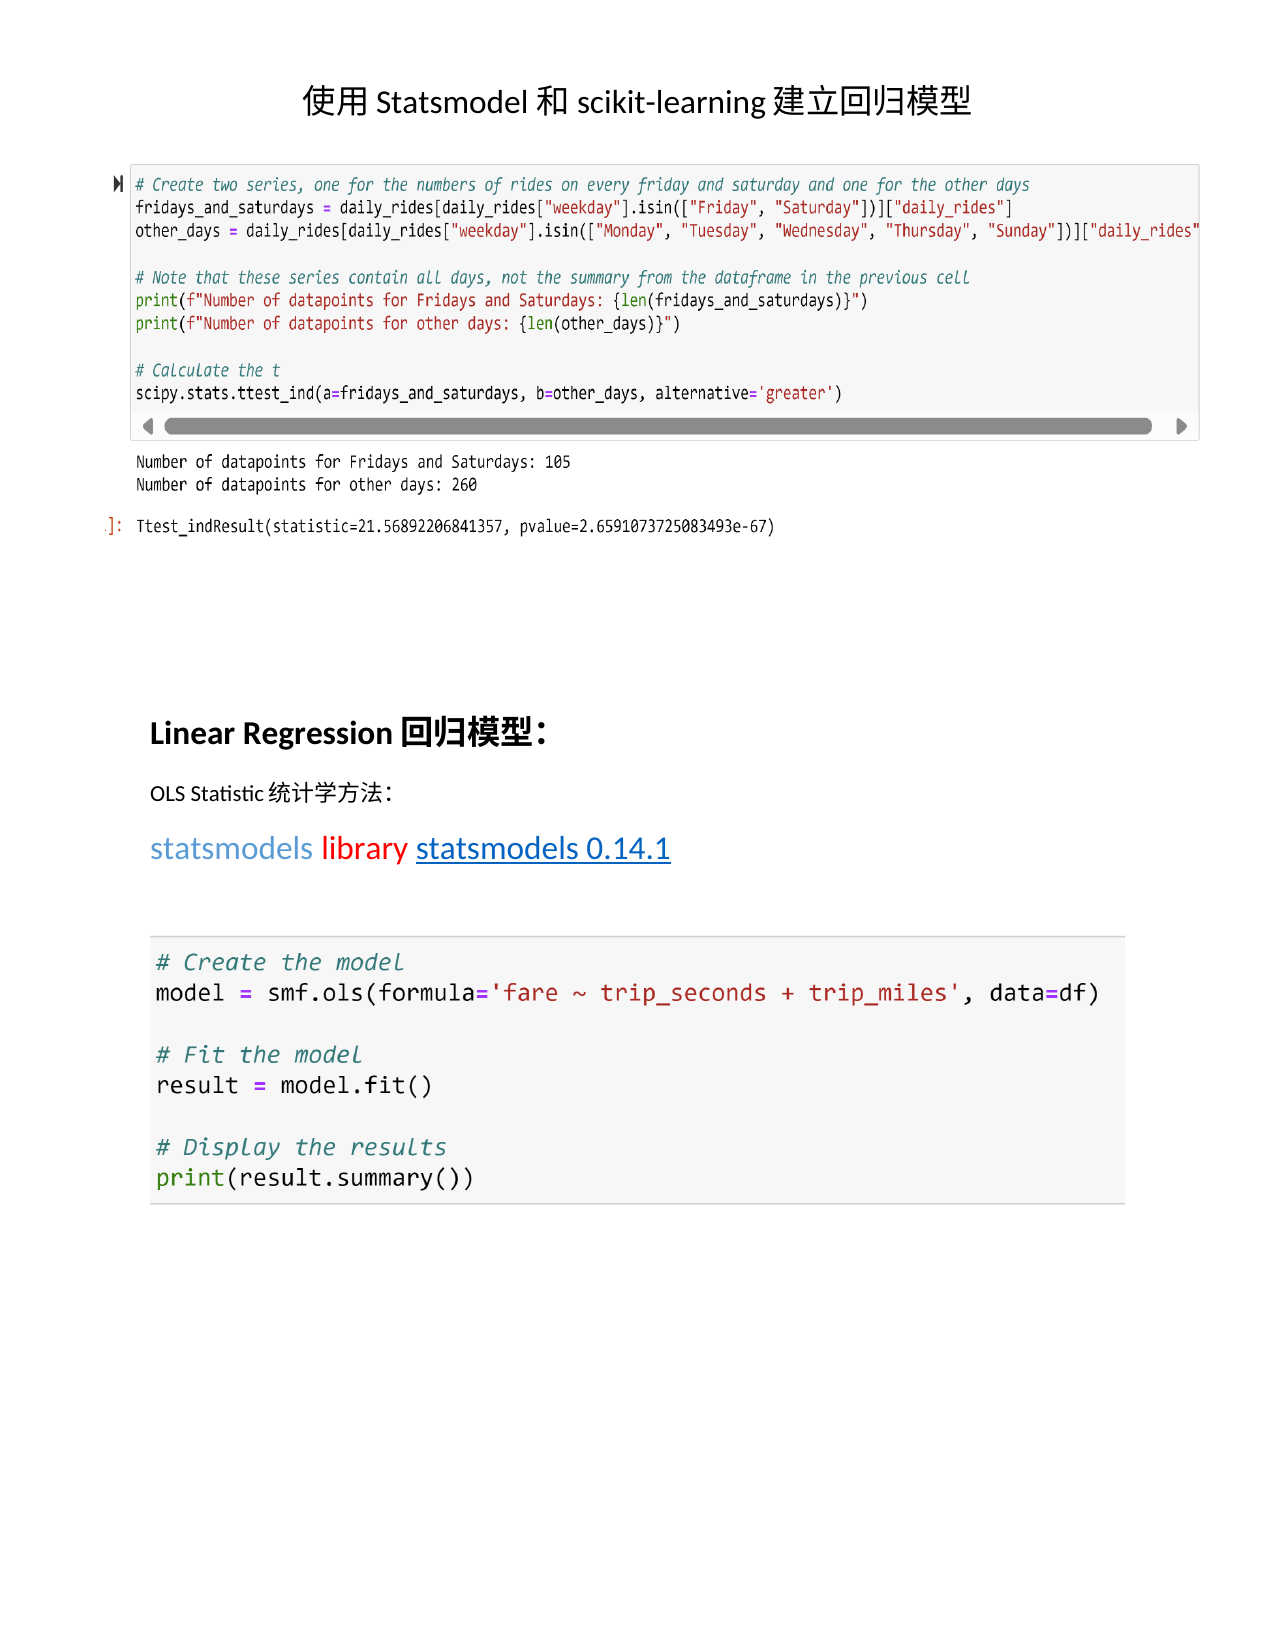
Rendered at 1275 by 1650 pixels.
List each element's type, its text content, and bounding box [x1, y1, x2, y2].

text statsmodels library statsmodels 0.14.1 [150, 827, 1125, 868]
picture [150, 934, 1125, 1207]
picture [105, 150, 1211, 549]
text Linear Regression回归模型： [150, 706, 1125, 754]
text OLS Statistic统计学方法： [150, 774, 1125, 808]
